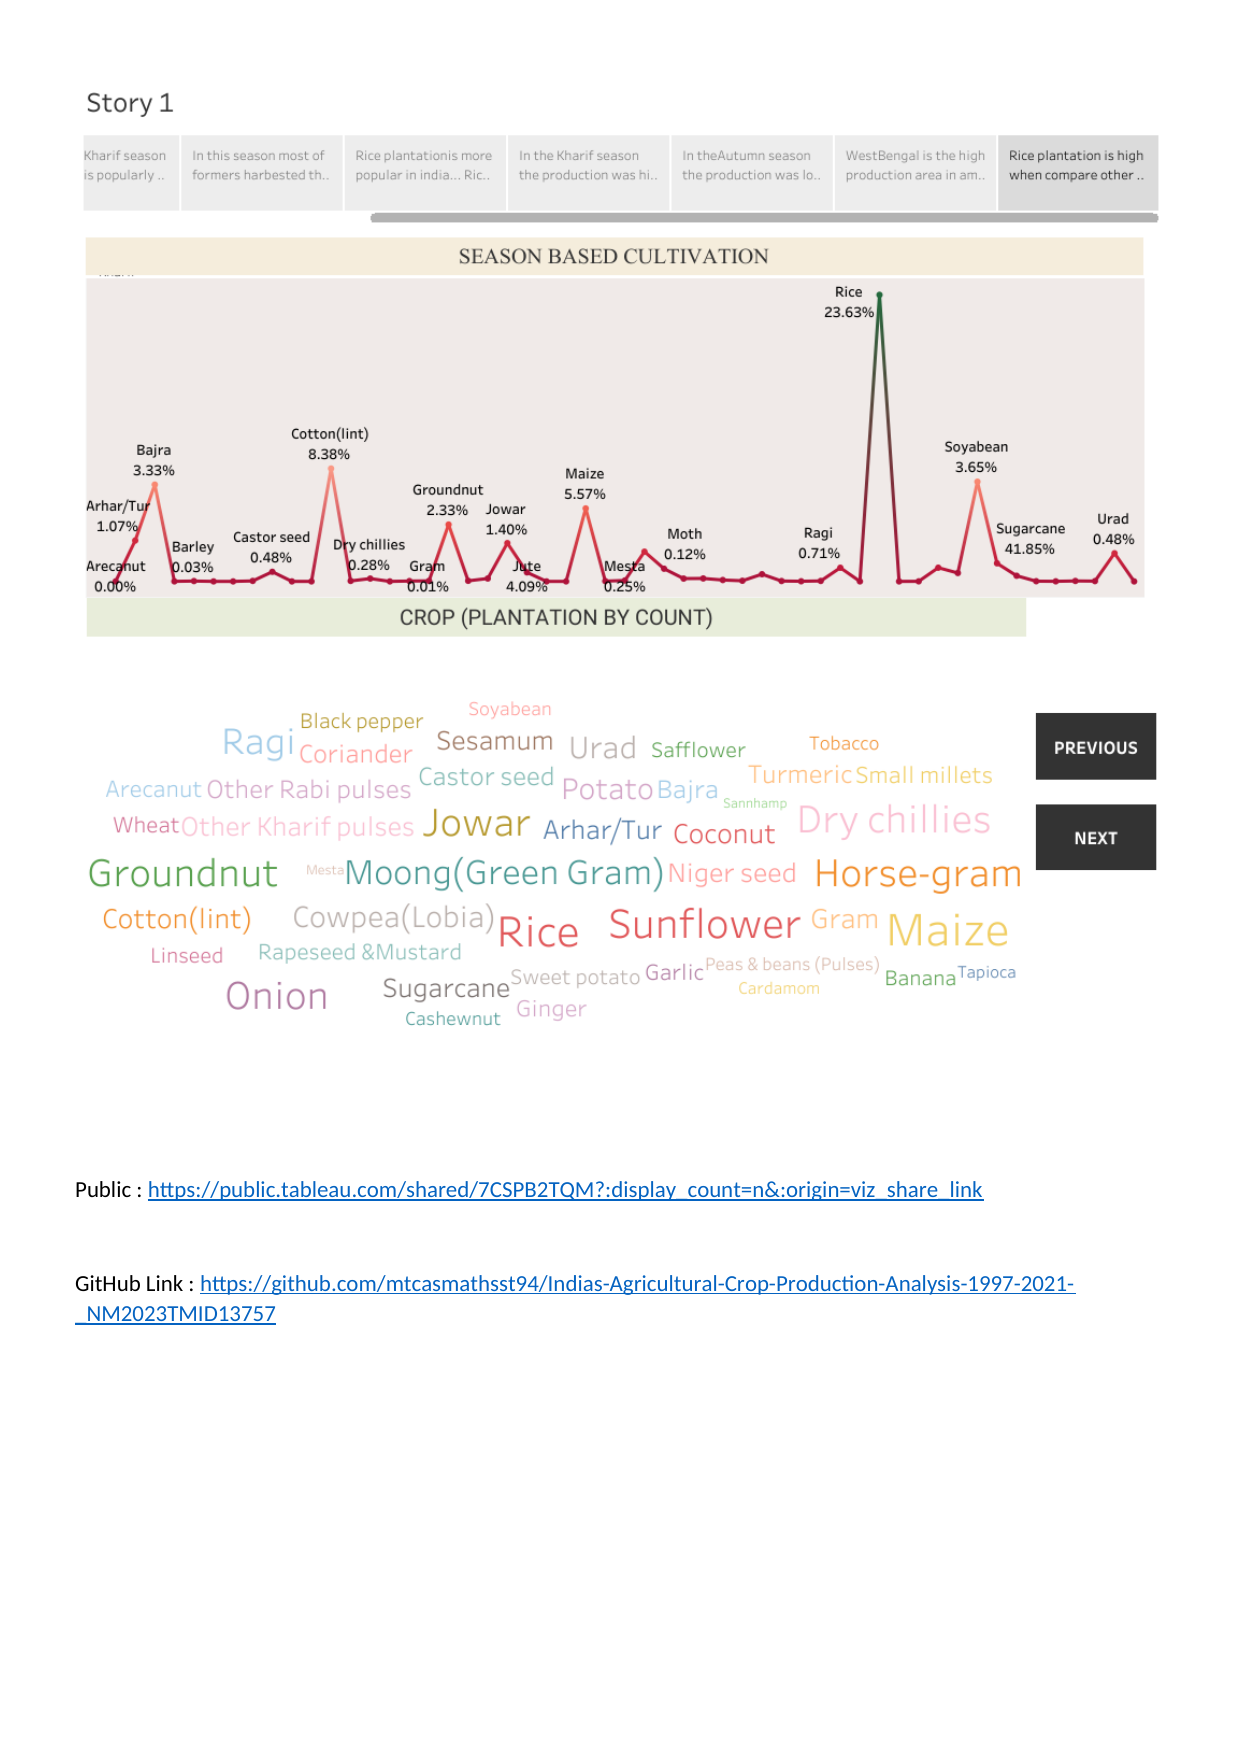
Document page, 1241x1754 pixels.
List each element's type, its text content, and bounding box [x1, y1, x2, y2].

text Public : https://public.tableau.com/shared/7CSPB2TQM?:display_count=n&:origin=viz_share_link [75, 1175, 1165, 1203]
text GitHub Link : https://github.com/mtcasmathsst94/Indias-Agricultural-Crop-Production-Analysis-1997-2021-_NM2023TMID13757 [75, 1269, 1165, 1327]
picture [75, 75, 1166, 1110]
